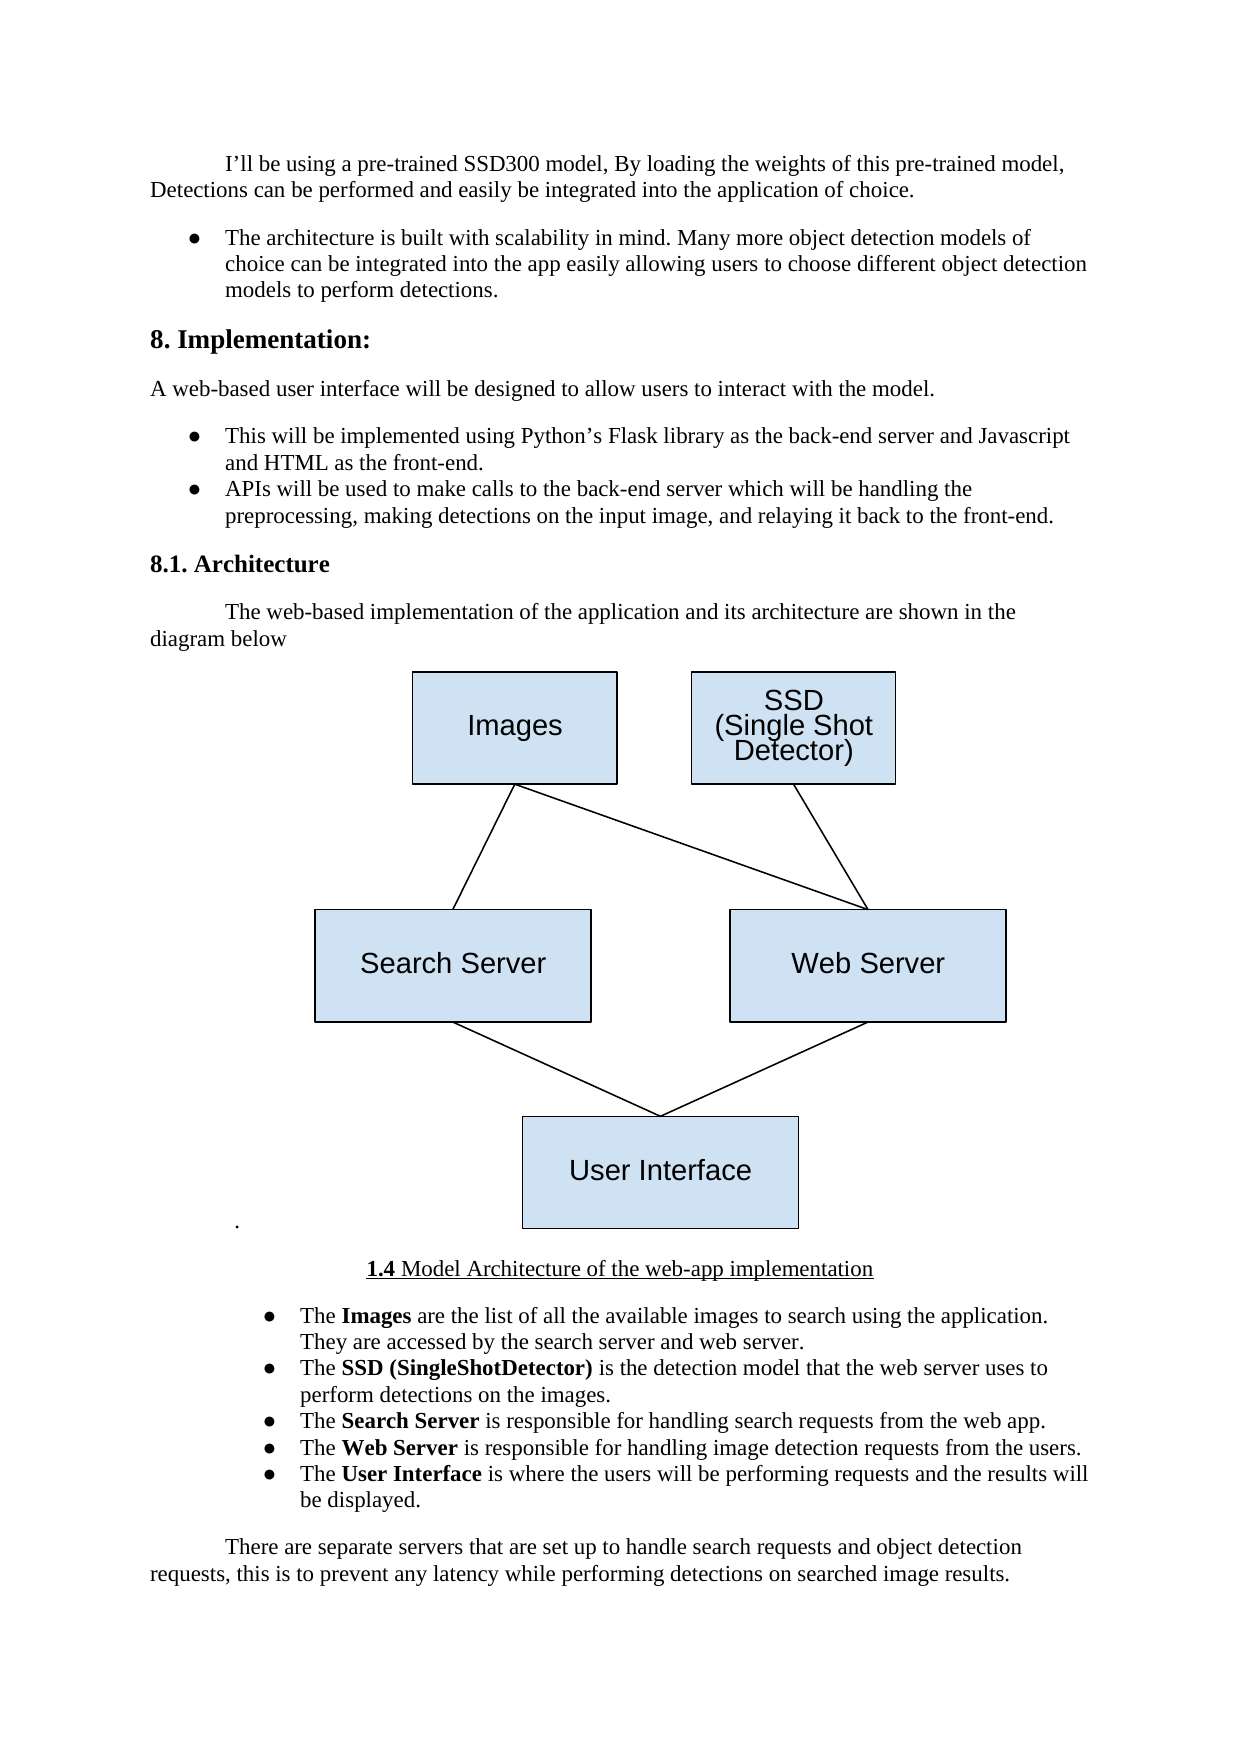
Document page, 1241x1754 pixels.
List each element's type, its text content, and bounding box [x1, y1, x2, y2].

text A web-based user interface will be designed to allow users to interact with the model. [150, 375, 1090, 402]
text 8.1. Architecture [150, 549, 1090, 578]
list This will be implemented using Python’s Flask library as the back-end server and Javascript and HTML as the front-end. [187, 423, 1090, 475]
list APIs will be used to make calls to the back-end server which will be handling the preprocessing, making detections on the input image, and relaying it back to the front-end. [187, 475, 1090, 528]
text I’ll be using a pre-trained SSD300 model, By loading the weights of this pre-trained model, Detections can be performed and easily be integrated into the application of choice. [150, 150, 1090, 203]
text . [150, 672, 1090, 1234]
list The Search Server is responsible for handling search requests from the web app. [262, 1407, 1090, 1433]
list The architecture is built with scalability in mind. Many more object detection models of choice can be integrated into the app easily allowing users to choose different object detection models to perform detections. [187, 223, 1090, 303]
text There are separate servers that are set up to handle search requests and object detection requests, this is to prevent any latency while performing detections on searched image results. [150, 1533, 1090, 1586]
text 8. Implementation: [150, 323, 1090, 354]
list The SSD (SingleShotDetector) is the detection model that the web server uses to perform detections on the images. [262, 1354, 1090, 1407]
text The web-based implementation of the application and its architecture are shown in the diagram below [150, 598, 1090, 651]
list The User Interface is where the users will be performing requests and the results will be displayed. [262, 1460, 1090, 1513]
list The Web Server is responsible for handling image detection requests from the users. [262, 1433, 1090, 1460]
text 1.4 Model Architecture of the web-app implementation [150, 1254, 1090, 1281]
list The Images are the list of all the available images to search using the application. They are accessed by the search server and web server. [262, 1302, 1090, 1354]
